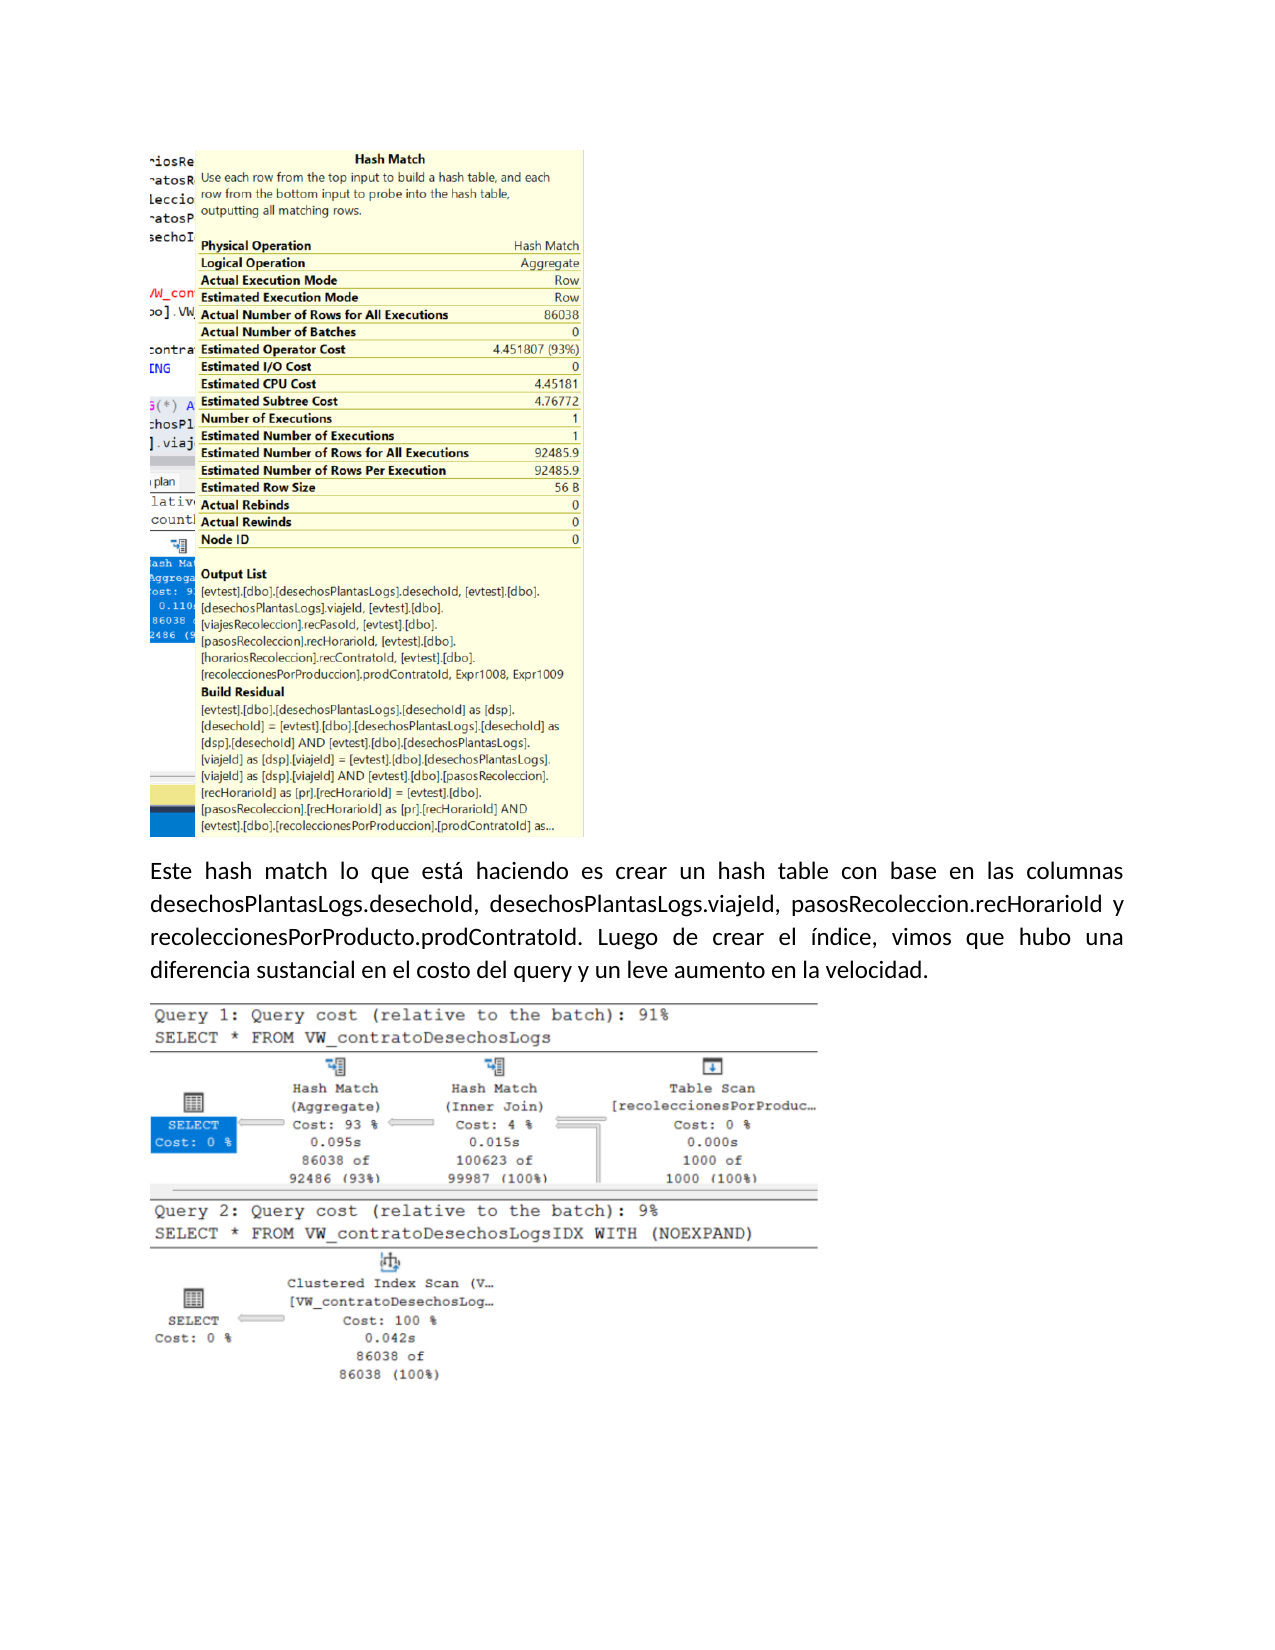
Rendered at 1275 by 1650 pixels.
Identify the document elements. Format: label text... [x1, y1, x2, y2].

picture [150, 150, 584, 837]
picture [150, 1003, 818, 1400]
text Este hash match lo que está haciendo es crear un hash table con base en las columnas desechosPlantasLogs.desechoId, desechosPlantasLogs.viajeId, pasosRecoleccion.recHorarioId y recoleccionesPorProducto.prodContratoId. Luego de crear el índice, vimos que hubo una diferencia sustancial en el costo del query y un leve aumento en la velocidad. [150, 855, 1125, 984]
